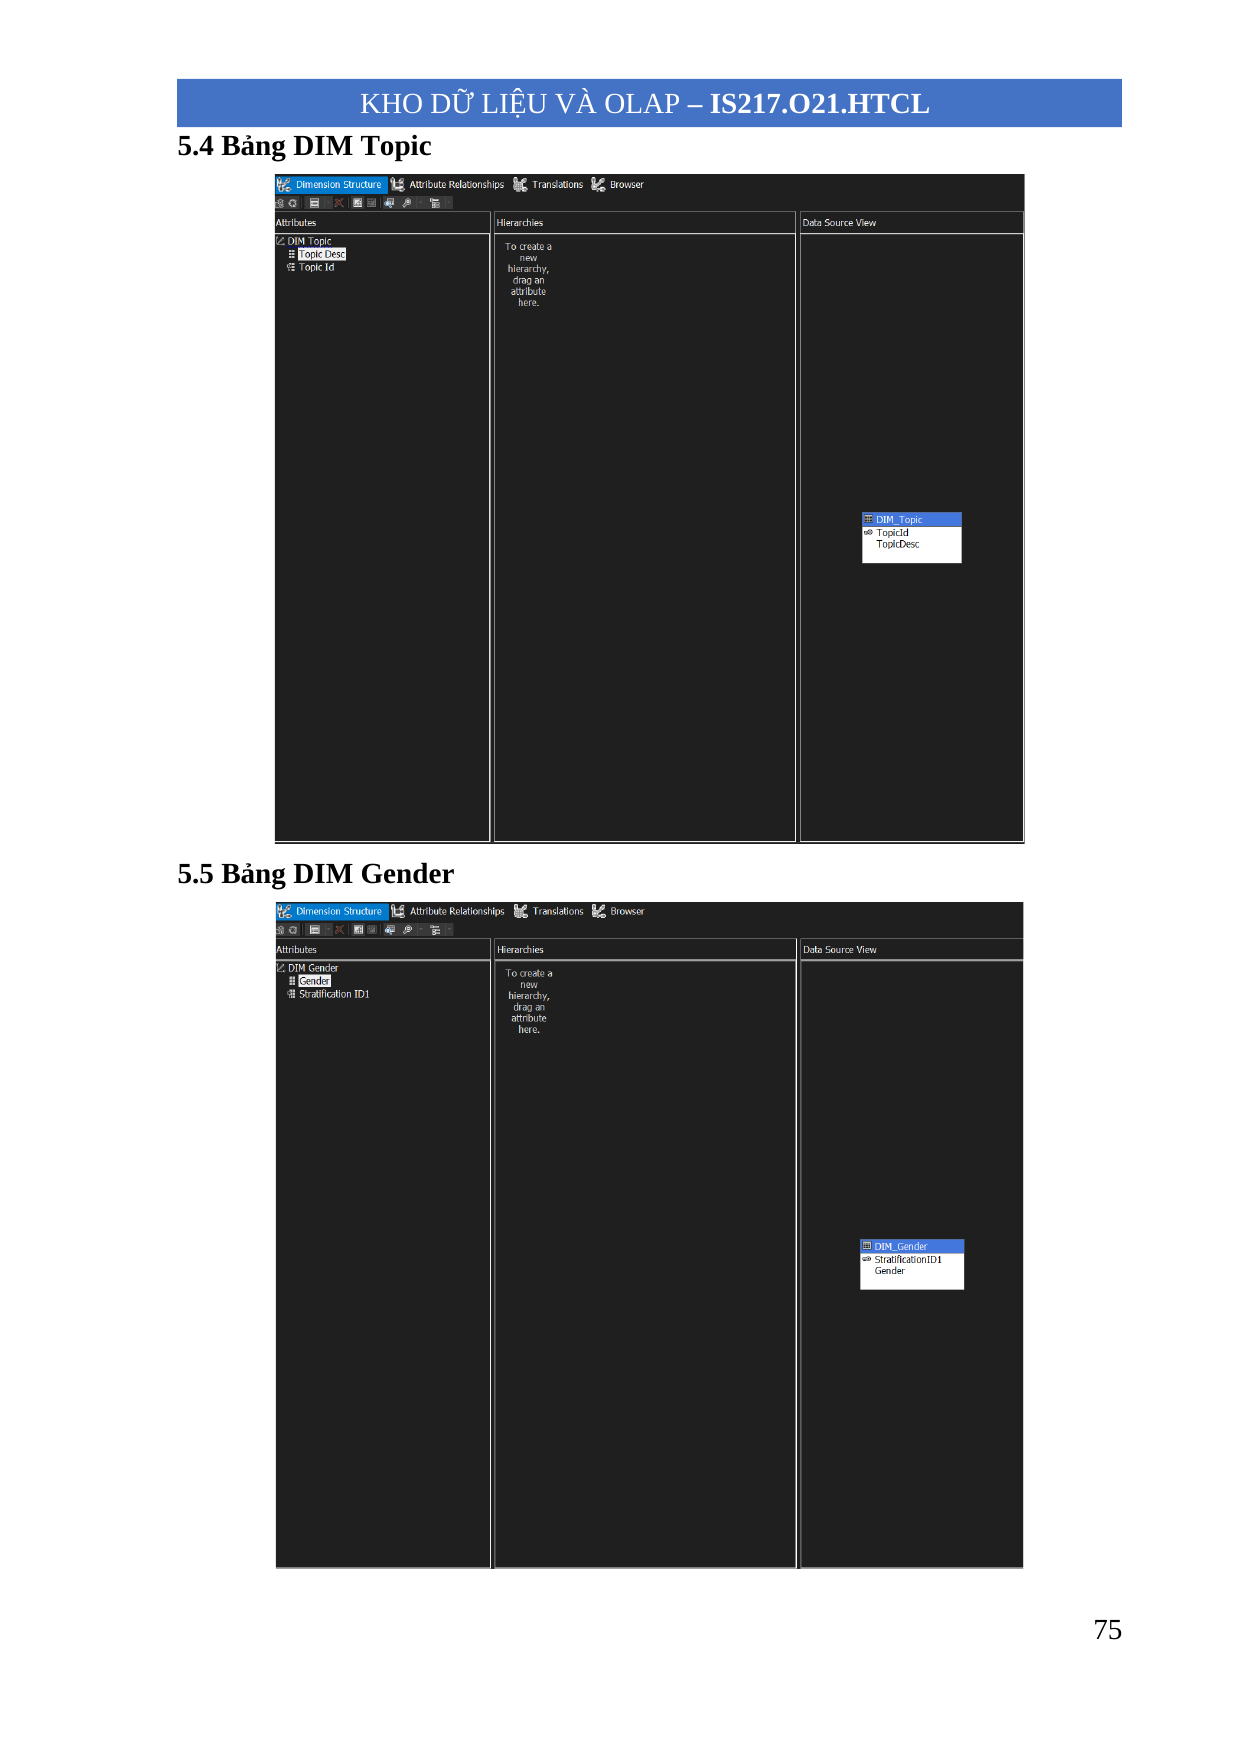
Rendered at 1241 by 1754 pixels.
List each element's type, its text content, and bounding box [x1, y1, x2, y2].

picture [275, 902, 1024, 1569]
picture [274, 174, 1025, 844]
subtitle 5.5 Bảng DIM Gender [177, 856, 1122, 890]
subtitle 5.4 Bảng DIM Topic [177, 128, 1122, 162]
